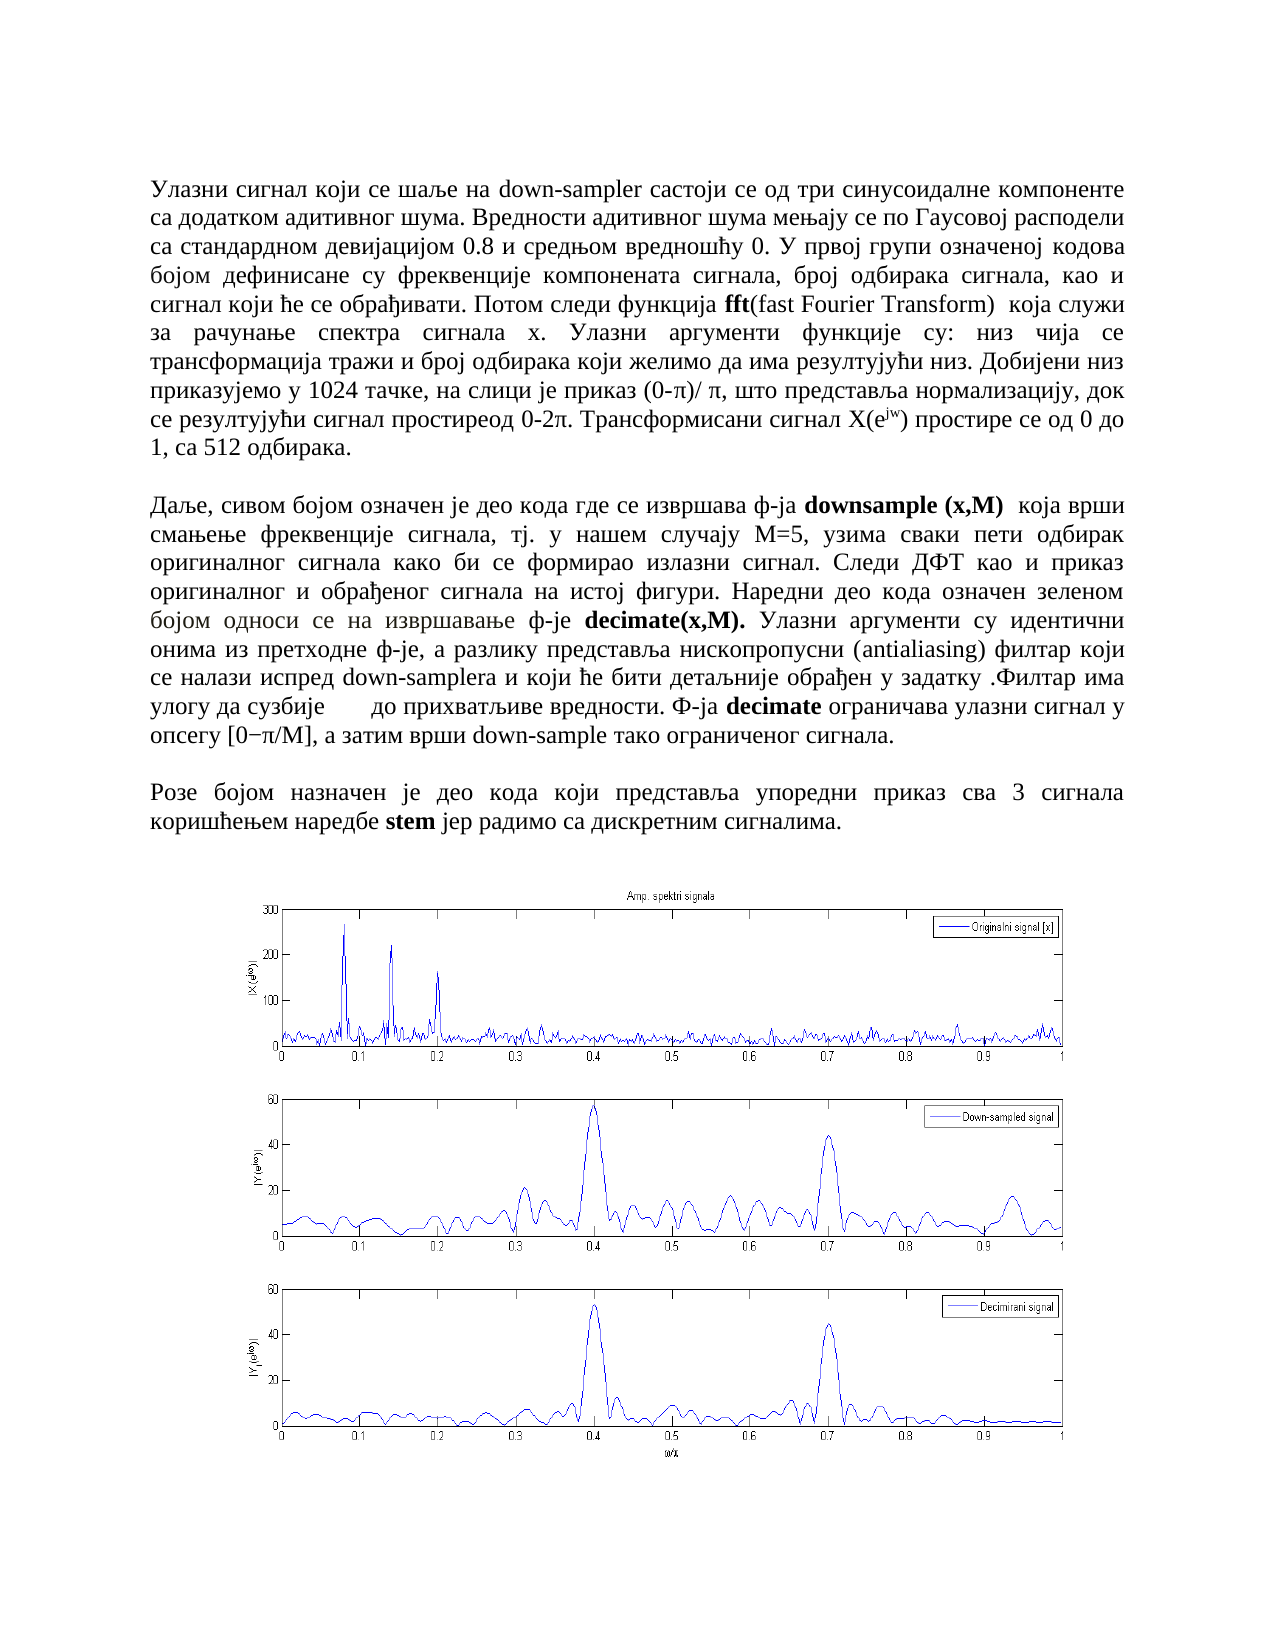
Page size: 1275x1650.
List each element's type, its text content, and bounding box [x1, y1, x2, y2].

text Розе бојом назначен је део кода који представља упоредни приказ сва 3 сигнала коришћењем наредбе stem јер радимо са дискретним сигналима. [150, 777, 1125, 835]
text Улазни сигнал који се шаље на down-sampler састоји се од три синусоидалне компоненте са додатком адитивног шума. Вредности адитивног шума мењају се по Гаусовој расподели са стандардном девијацијом 0.8 и средњом вредношћу 0. У првој групи означеној кодова бојом дефинисане су фреквенције компонената сигнала, број одбирака сигнала, као и сигнал који ће се обрађивати. Потом следи функција fft(fast Fourier Transform) која служи за рачунање спектра сигнала х. Улазни аргументи функције су: низ чија се трансформација тражи и број одбирака који желимо да има резултујући низ. Добијени низ приказујемо у 1024 тачке, на слици је приказ (0-π)/ π, што представља нормализацију, док се резултујући сигнал простиреод 0-2π. Трансформисани сигнал Х(ејw) простире се од 0 до 1, са 512 одбирака. [150, 174, 1125, 461]
picture [150, 861, 1158, 1495]
text Даље, сивом бојом означен је део кода где се извршава ф-ја downsample (x,M) која врши смањење фреквенције сигнала, тј. у нашем случају М=5, узима сваки пети одбирак оригиналног сигнала како би се формирао излазни сигнал. Следи ДФТ као и приказ оригиналног и обрађеног сигнала на истој фигури. Наредни део кода означен зеленом бојом односи се на извршавање ф-је decimate(x,M). Улазни аргументи су идентични онима из претходне ф-је, а разлику представља нископропусни (antialiasing) филтар који се налази испред down-samplera и који ће бити детаљније обрађен у задатку .Филтар има улогу да сузбије до прихватљиве вредности. Ф-ја decimate ограничава улазни сигнал у опсегу [0−π/M], а затим врши down-sample тако ограниченог сигнала. [150, 490, 1125, 749]
